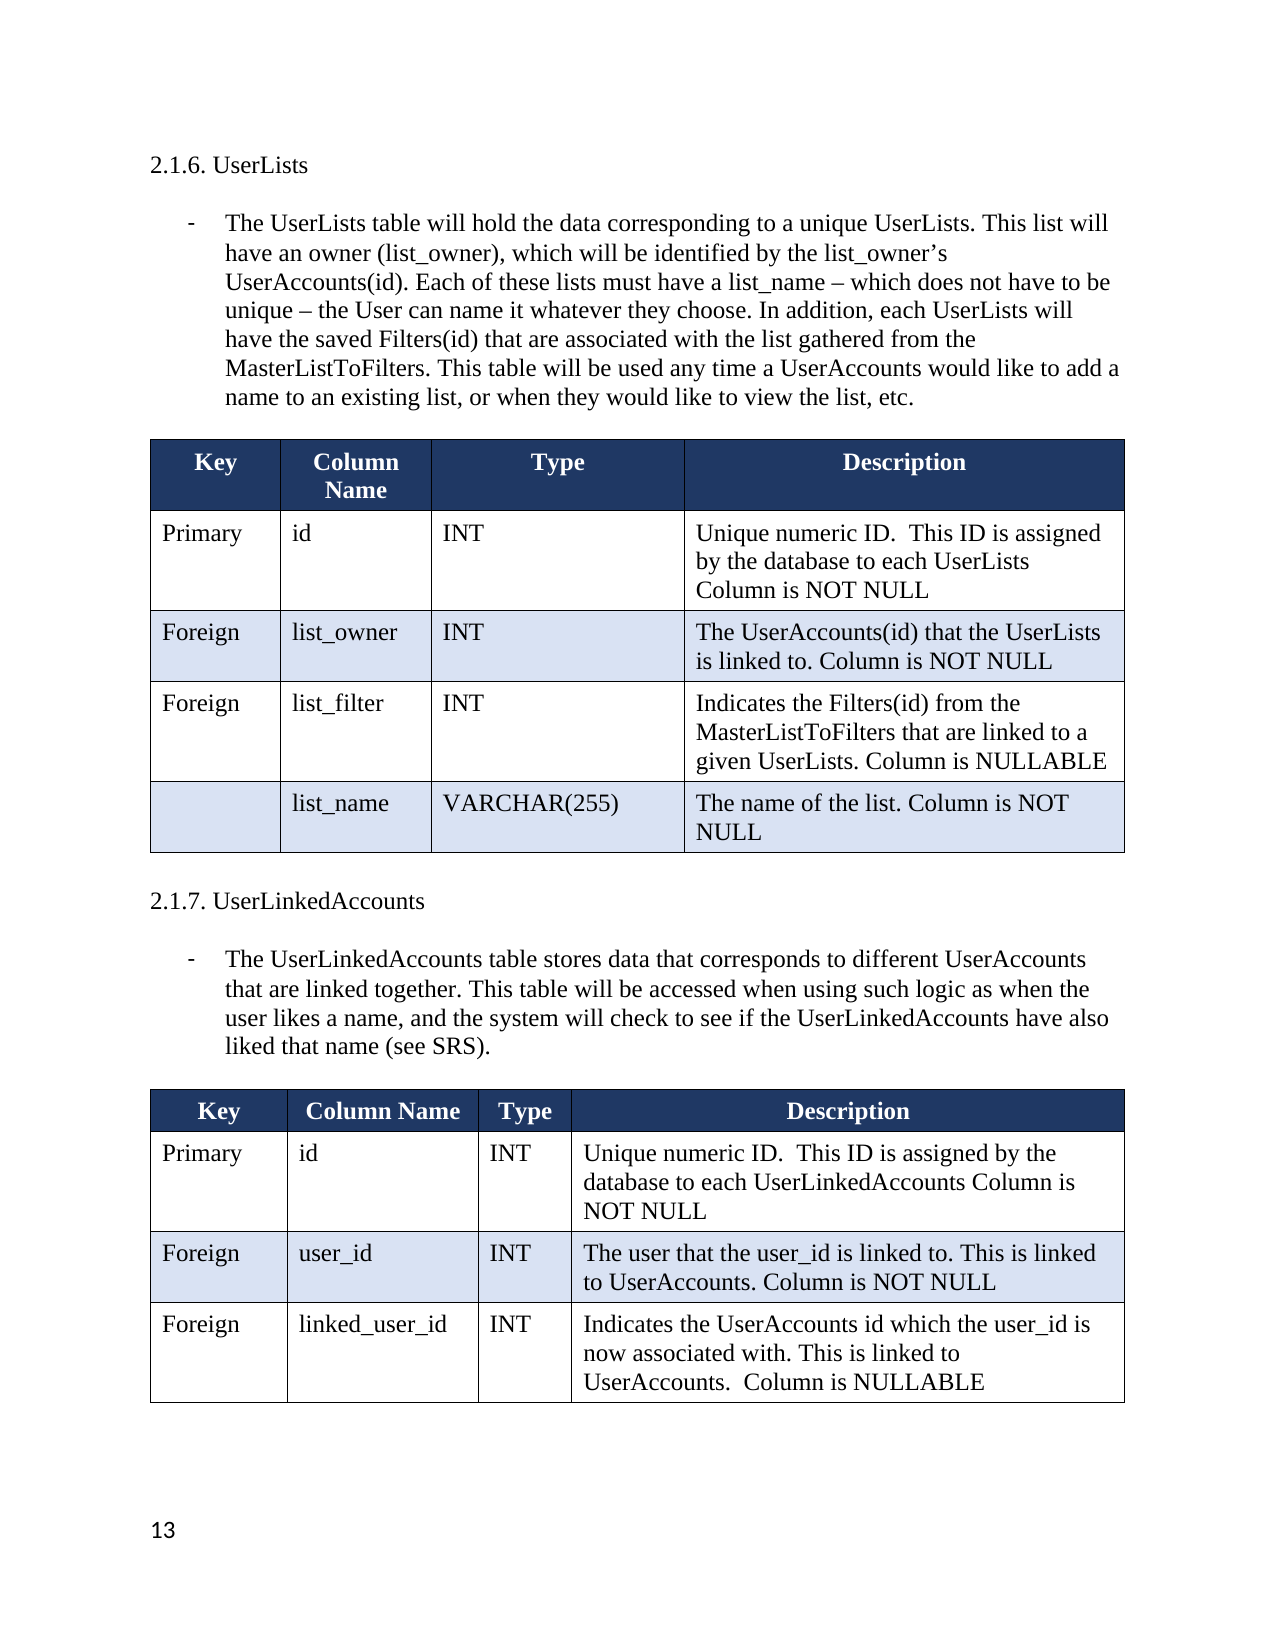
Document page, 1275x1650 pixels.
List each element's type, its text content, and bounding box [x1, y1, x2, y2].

table_cell INT [479, 1303, 571, 1402]
table_cell The name of the list. Column is NOT NULL [685, 782, 1124, 852]
table_cell INT [432, 611, 684, 681]
table_cell INT [479, 1132, 571, 1231]
table_cell user_id [288, 1232, 478, 1302]
list The UserLists table will hold the data corresponding to a unique UserLists. This list will have an owner (list_owner), which will be identified by the list_owner’s UserAccounts(id). Each of these lists must have a list_name – which does not have to be unique – the User can name it whatever they choose. In addition, each UserLists will have the saved Filters(id) that are associated with the list gathered from the MasterListToFilters. This table will be used any time a UserAccounts would like to add a name to an existing list, or when they would like to view the list, etc. [187, 207, 1125, 411]
table_header Type [432, 440, 684, 510]
table_cell Indicates the UserAccounts id which the user_id is now associated with. This is linked to UserAccounts. Column is NULLABLE [572, 1303, 1124, 1402]
table_cell list_name [281, 782, 431, 852]
table_cell Foreign [151, 611, 280, 681]
table_header Description [685, 440, 1124, 510]
table_cell The user that the user_id is linked to. This is linked to UserAccounts. Column is NOT NULL [572, 1232, 1124, 1302]
list The UserLinkedAccounts table stores data that corresponds to different UserAccounts that are linked together. This table will be accessed when using such logic as when the user likes a name, and the system will check to see if the UserLinkedAccounts have also liked that name (see SRS). [187, 943, 1125, 1060]
table_cell Indicates the Filters(id) from the MasterListToFilters that are linked to a given UserLists. Column is NULLABLE [685, 682, 1124, 781]
table_cell list_filter [281, 682, 431, 781]
subtitle UserLists [150, 150, 1125, 179]
table_cell id [281, 511, 431, 610]
table_cell list_owner [281, 611, 431, 681]
table_cell VARCHAR(255) [432, 782, 684, 852]
table_cell [151, 782, 280, 852]
table_cell INT [432, 511, 684, 610]
table_header Column Name [288, 1090, 478, 1131]
table_header Column Name [281, 440, 431, 510]
table_cell Primary [151, 1132, 287, 1231]
table_cell INT [479, 1232, 571, 1302]
table_cell Foreign [151, 1303, 287, 1402]
table_cell Foreign [151, 1232, 287, 1302]
table_header Description [572, 1090, 1124, 1131]
table_cell INT [432, 682, 684, 781]
table_cell Foreign [151, 682, 280, 781]
table_cell Primary [151, 511, 280, 610]
table_cell Unique numeric ID. This ID is assigned by the database to each UserLinkedAccounts Column is NOT NULL [572, 1132, 1124, 1231]
table_header Type [479, 1090, 571, 1131]
table_cell linked_user_id [288, 1303, 478, 1402]
table_cell The UserAccounts(id) that the UserLists is linked to. Column is NOT NULL [685, 611, 1124, 681]
table_cell Unique numeric ID. This ID is assigned by the database to each UserLists Column is NOT NULL [685, 511, 1124, 610]
table_header Key [151, 1090, 287, 1131]
subtitle UserLinkedAccounts [150, 886, 1125, 915]
table_cell id [288, 1132, 478, 1231]
table_header Key [151, 440, 280, 510]
